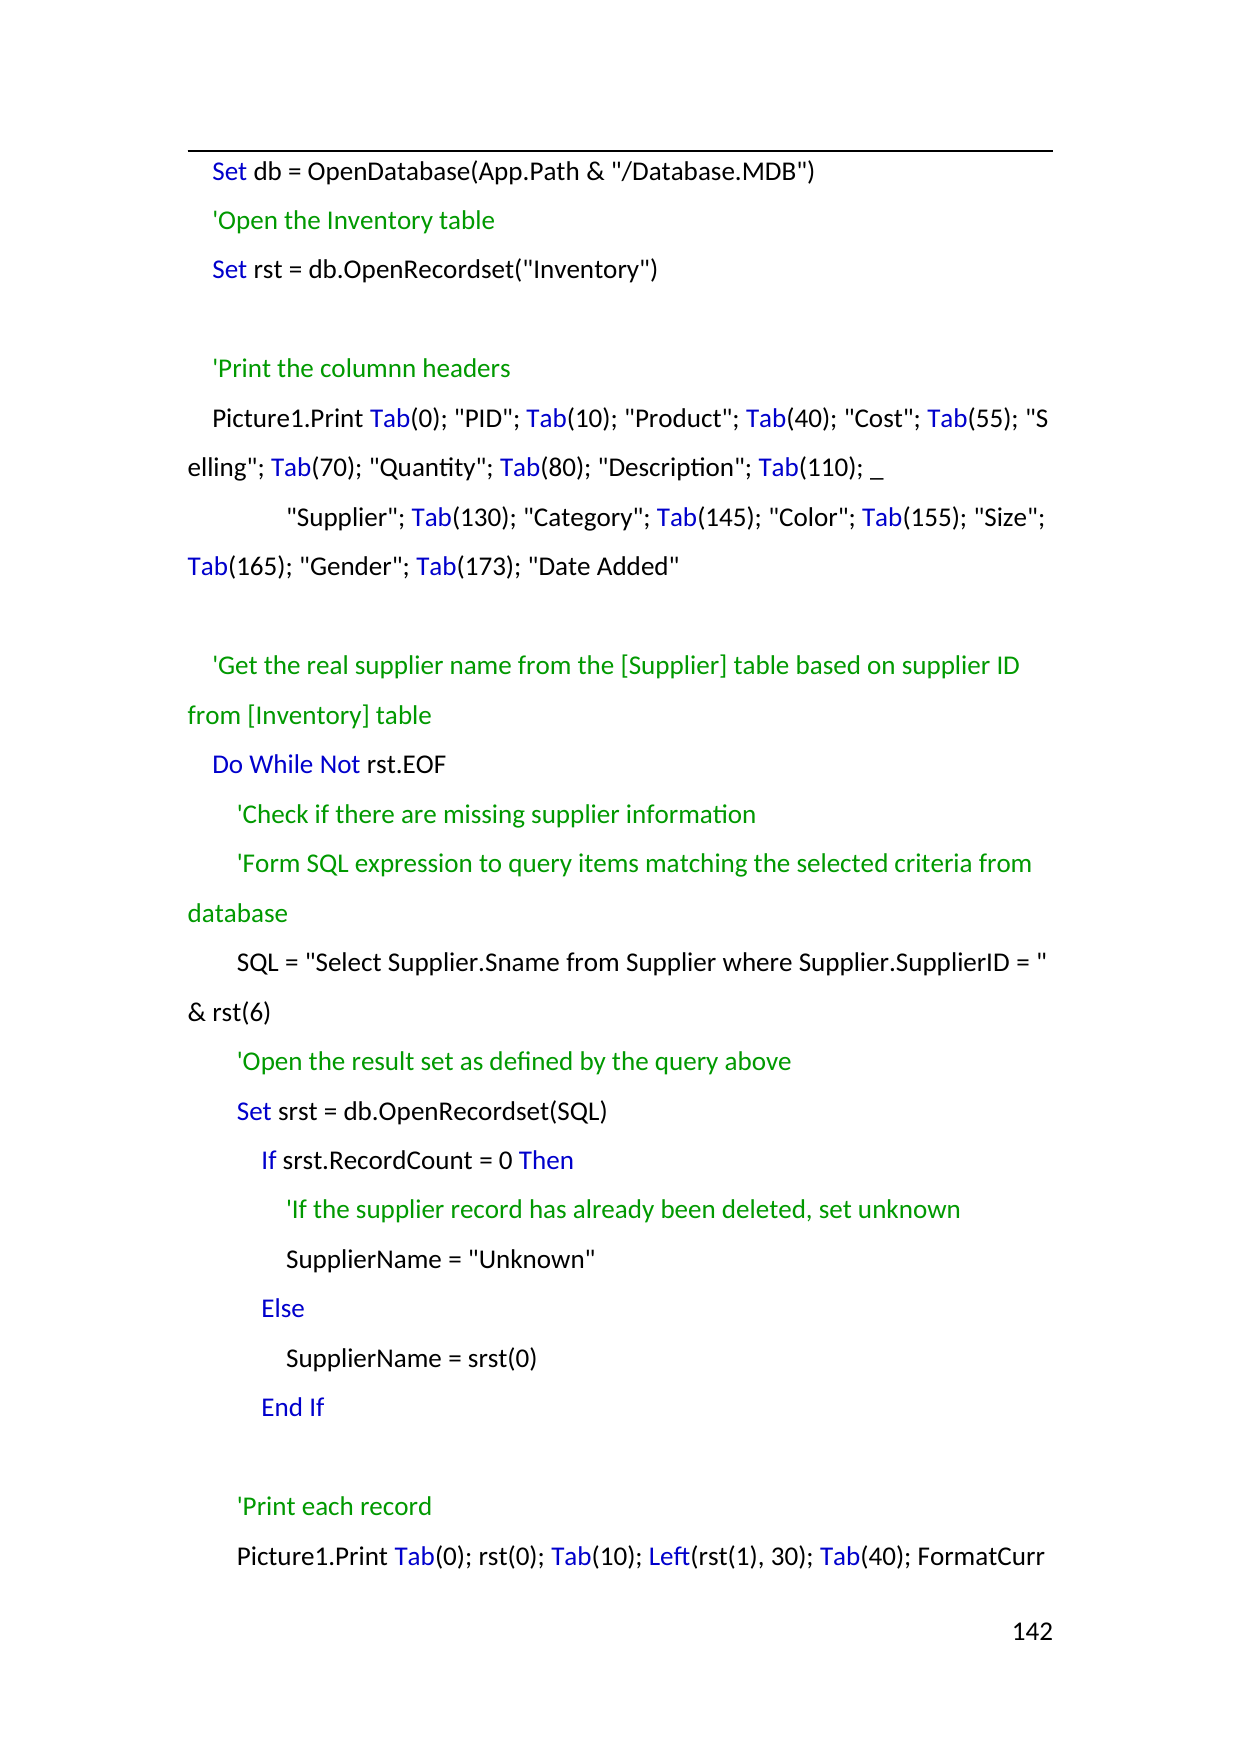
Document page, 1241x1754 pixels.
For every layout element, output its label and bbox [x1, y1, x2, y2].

text [187, 151, 1053, 1574]
